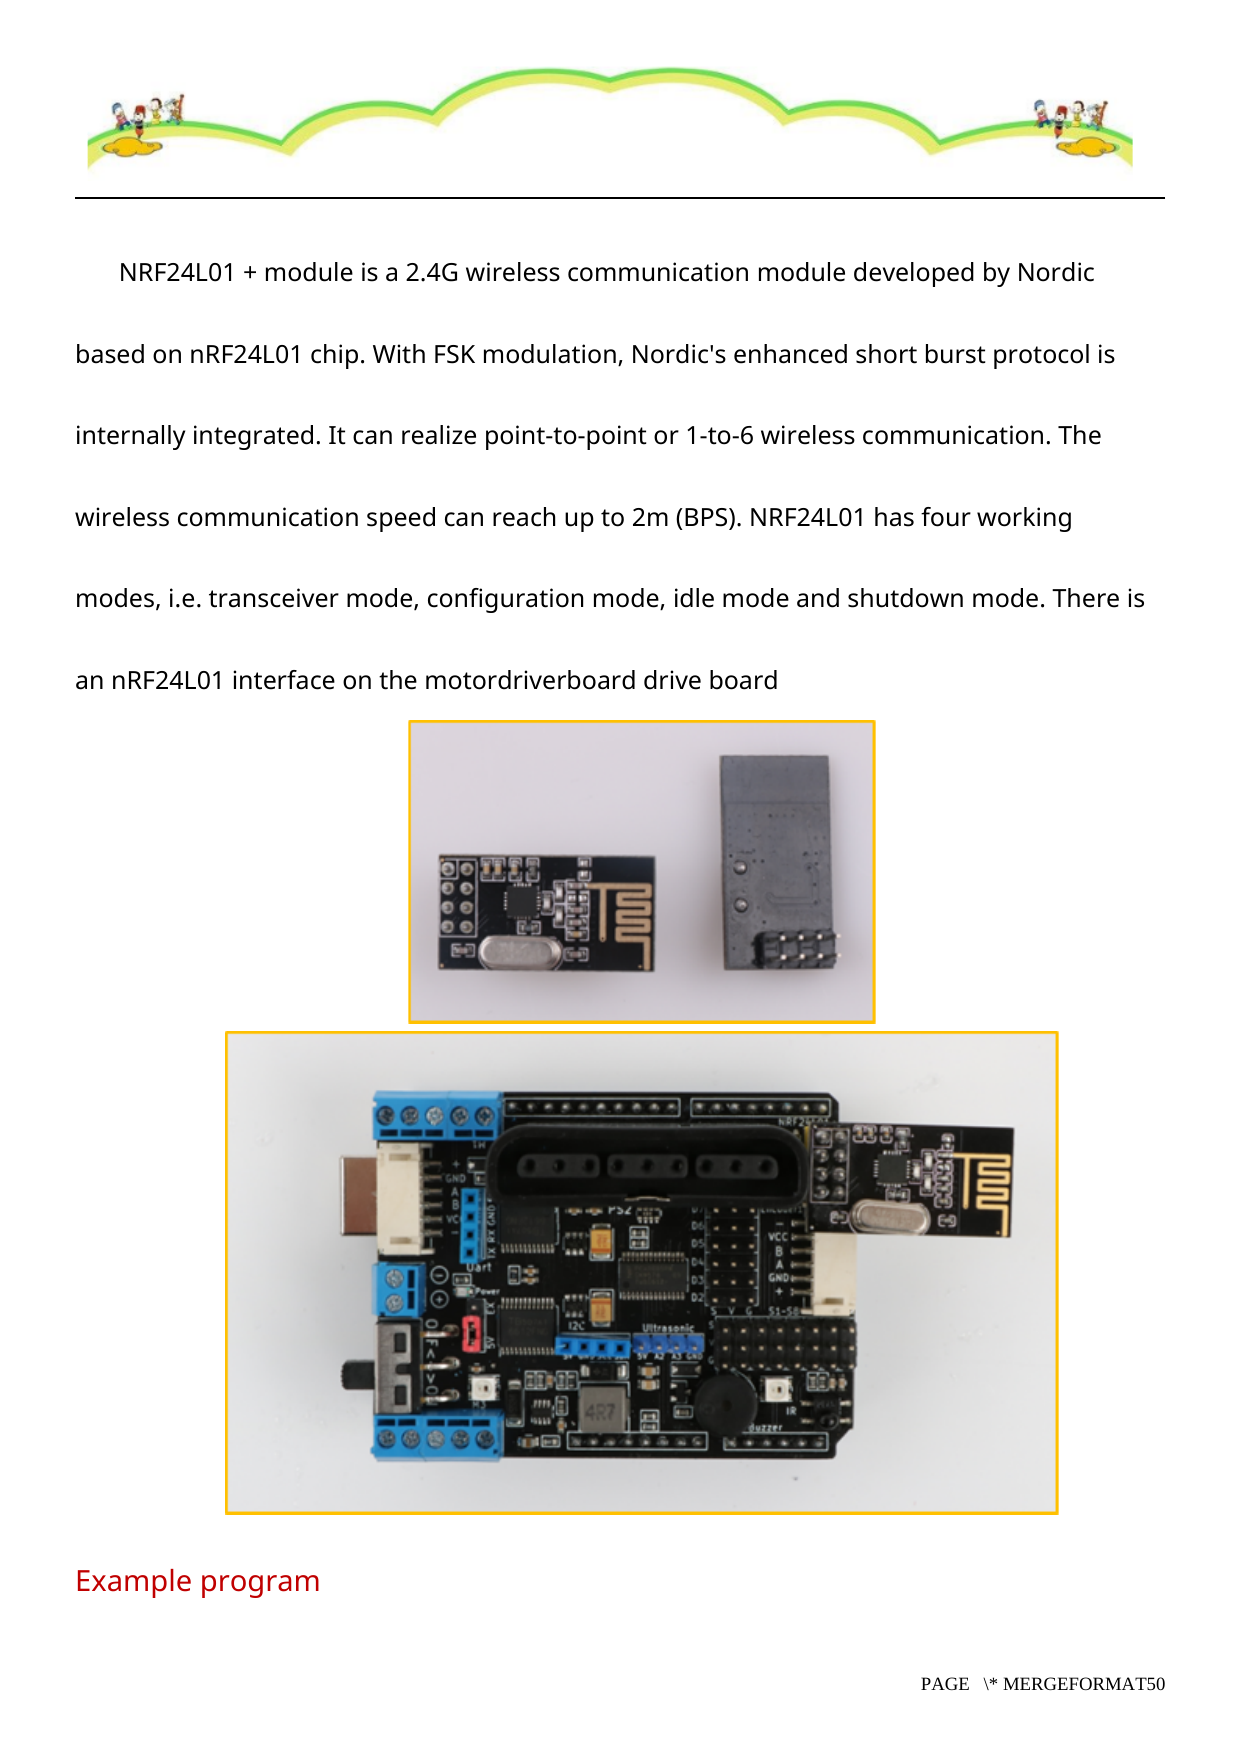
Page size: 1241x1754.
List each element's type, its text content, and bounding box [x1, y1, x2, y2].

picture [408, 720, 876, 1024]
picture [87, 58, 1134, 181]
picture [225, 1031, 1059, 1515]
text Example program [75, 1547, 1165, 1614]
text NRF24L01 + module is a 2.4G wireless communication module developed by Nordic based on nRF24L01 chip. With FSK modulation, Nordic's enhanced short burst protocol is internally integrated. It can realize point-to-point or 1-to-6 wireless communication. The wireless communication speed can reach up to 2m (BPS). NRF24L01 has four working modes, i.e. transceiver mode, configuration mode, idle mode and shutdown mode. There is an nRF24L01 interface on the motordriverboard drive board [75, 238, 1165, 713]
